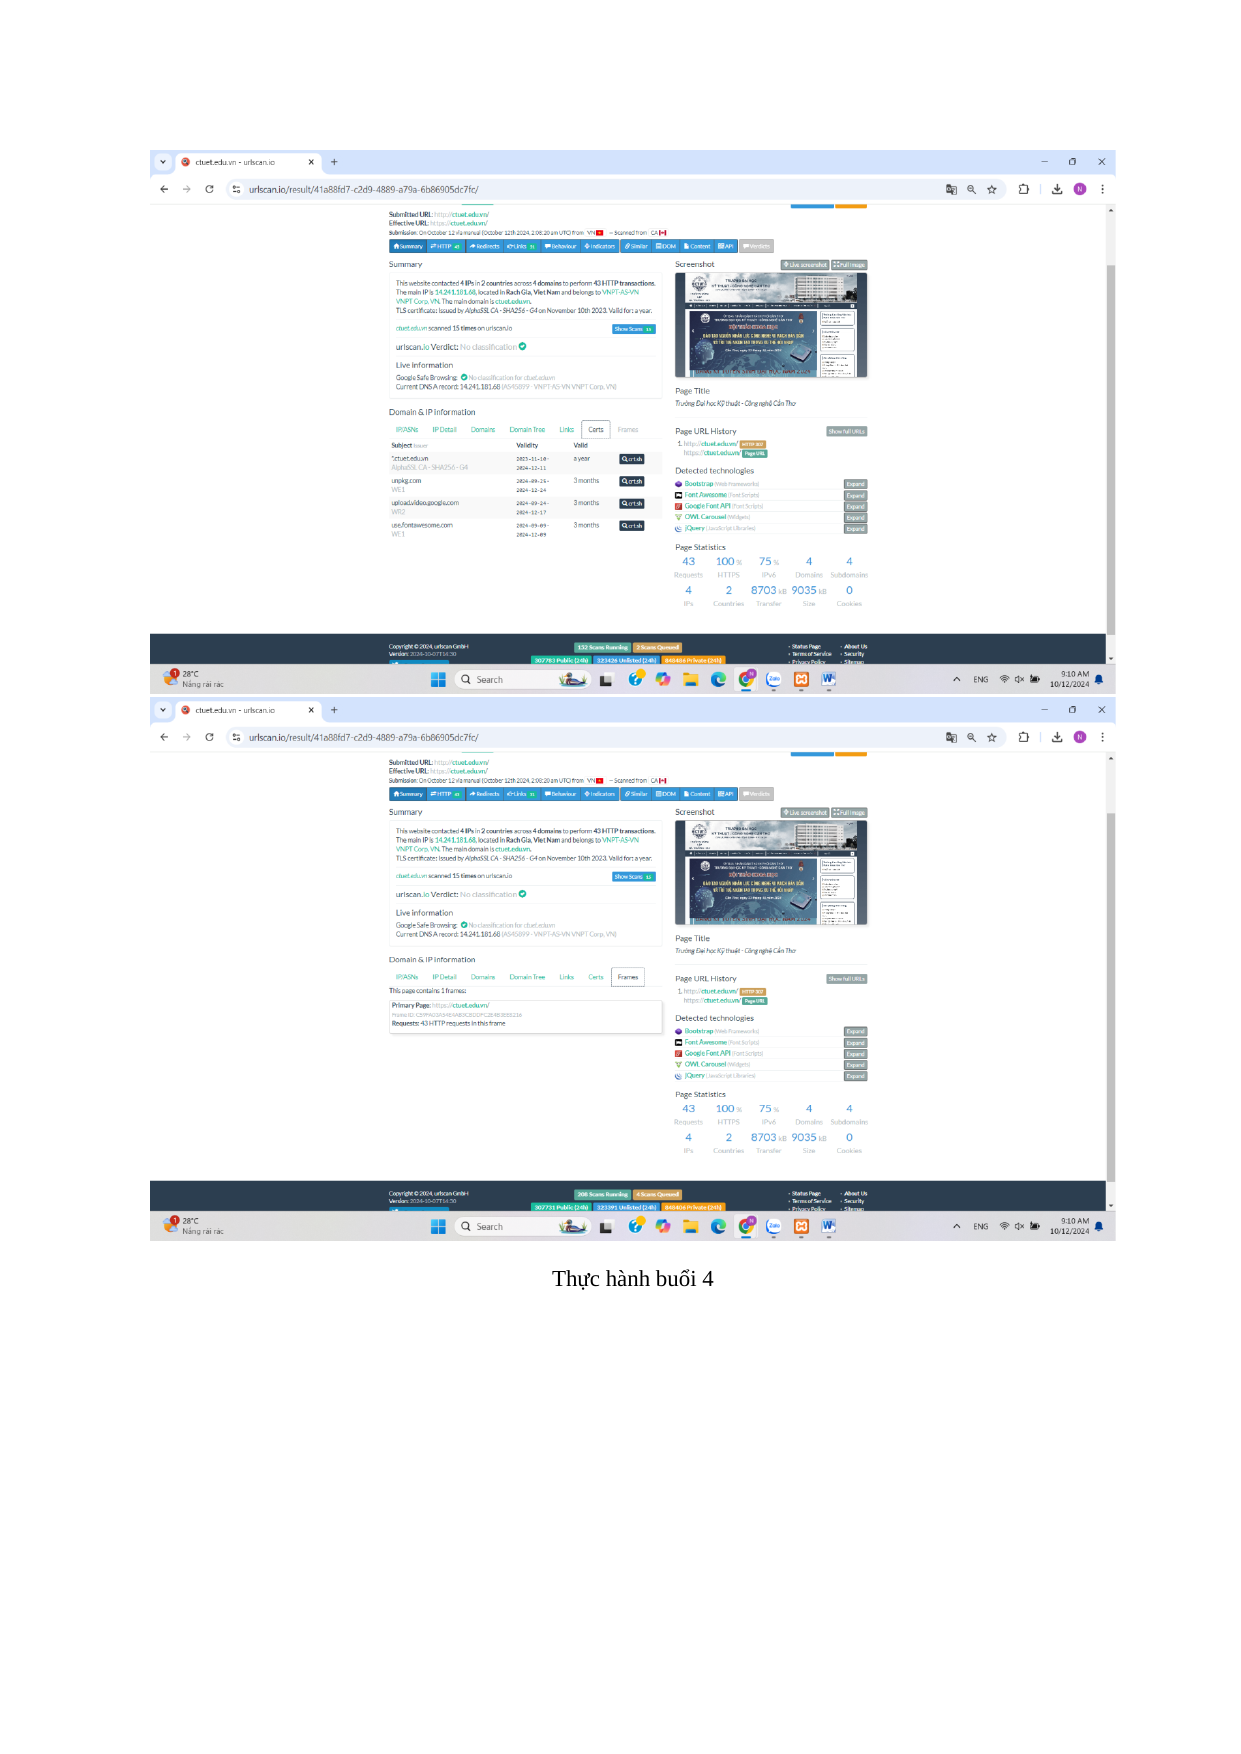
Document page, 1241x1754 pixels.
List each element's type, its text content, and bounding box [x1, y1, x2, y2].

picture [150, 150, 1116, 694]
picture [150, 697, 1116, 1241]
text Thực hành buổi 4 [150, 1265, 1116, 1292]
